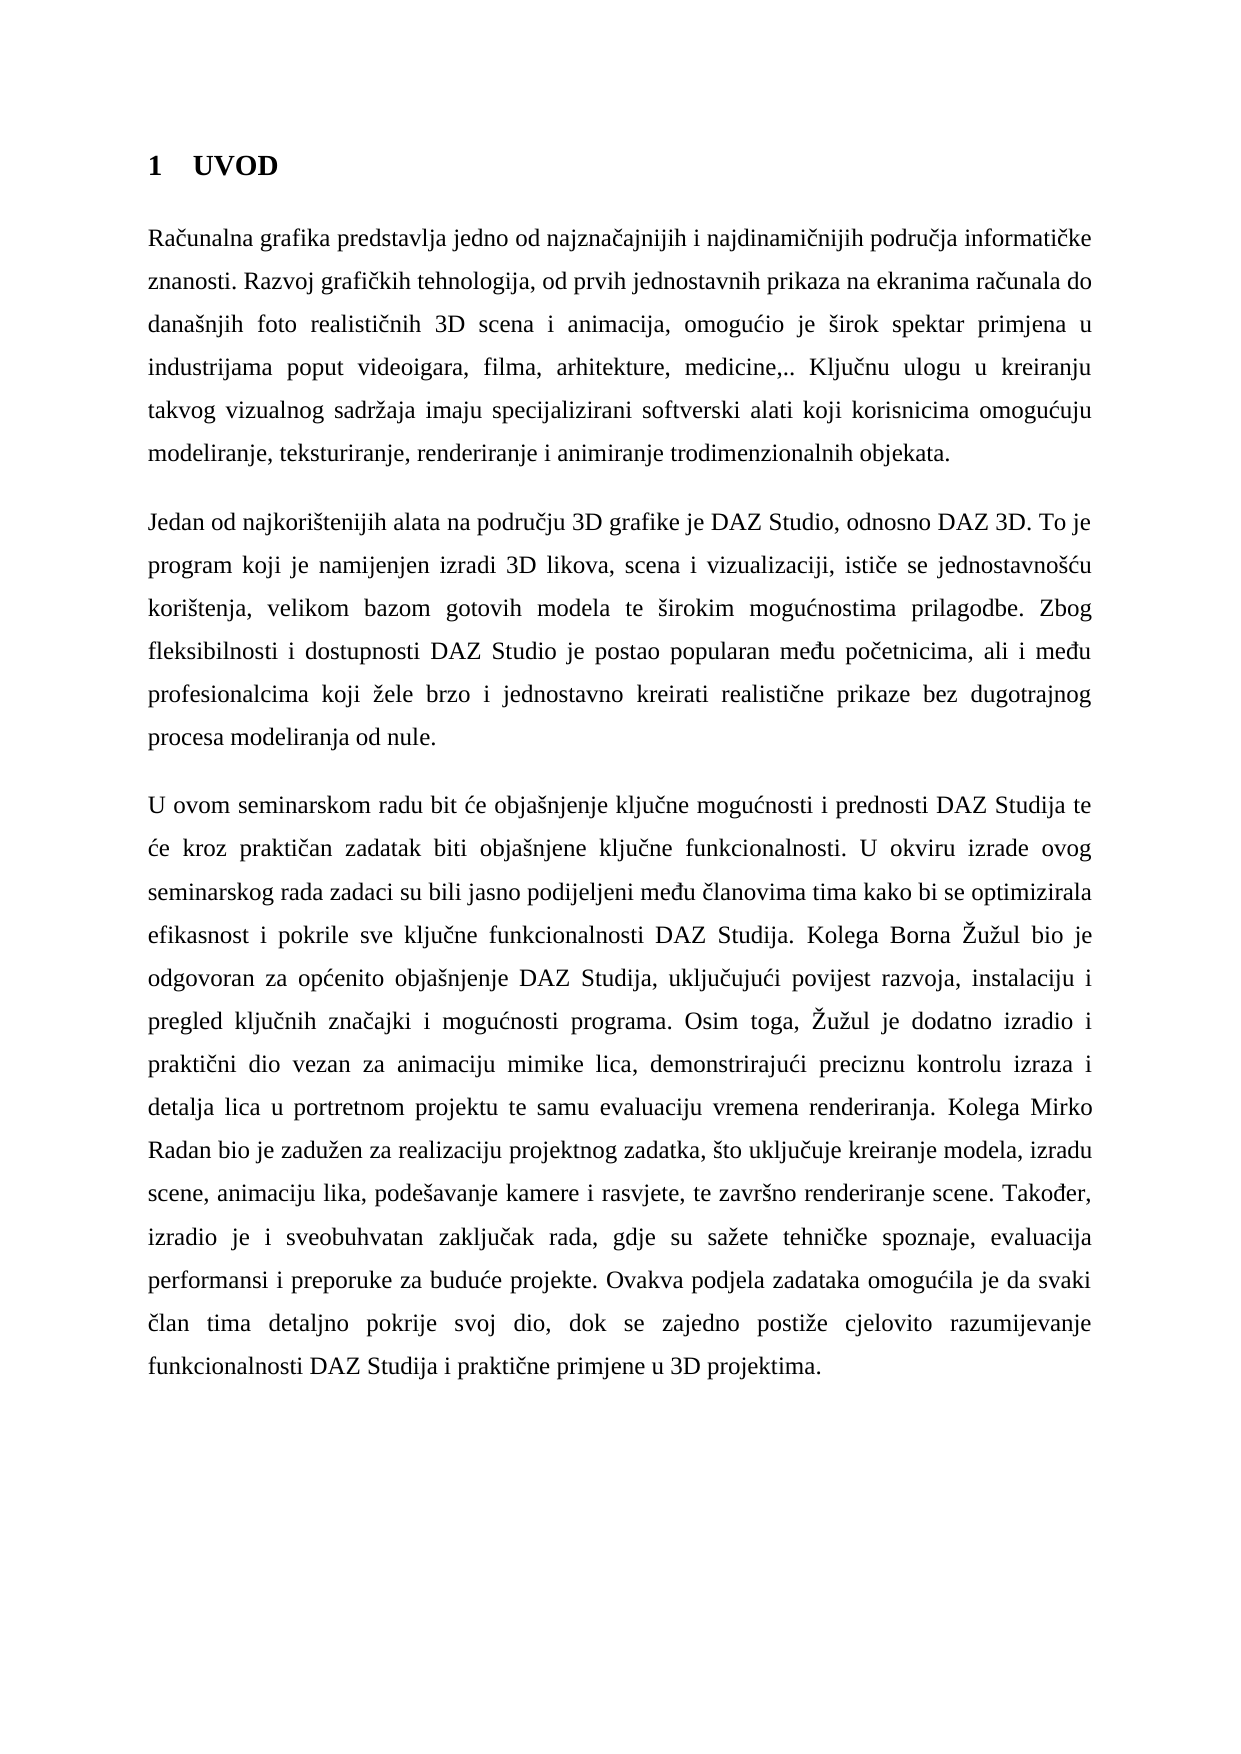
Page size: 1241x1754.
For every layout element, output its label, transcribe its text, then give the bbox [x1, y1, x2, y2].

text Računalna grafika predstavlja jedno od najznačajnijih i najdinamičnijih područja informatičke znanosti. Razvoj grafičkih tehnologija, od prvih jednostavnih prikaza na ekranima računala do današnjih foto realističnih 3D scena i animacija, omogućio je širok spektar primjena u industrijama poput videoigara, filma, arhitekture, medicine,.. Ključnu ulogu u kreiranju takvog vizualnog sadržaja imaju specijalizirani softverski alati koji korisnicima omogućuju modeliranje, teksturiranje, renderiranje i animiranje trodimenzionalnih objekata. [148, 223, 1093, 467]
text U ovom seminarskom radu bit će objašnjenje ključne mogućnosti i prednosti DAZ Studija te će kroz praktičan zadatak biti objašnjene ključne funkcionalnosti. U okviru izrade ovog seminarskog rada zadaci su bili jasno podijeljeni među članovima tima kako bi se optimizirala efikasnost i pokrile sve ključne funkcionalnosti DAZ Studija. Kolega Borna Žužul bio je odgovoran za općenito objašnjenje DAZ Studija, uključujući povijest razvoja, instalaciju i pregled ključnih značajki i mogućnosti programa. Osim toga, Žužul je dodatno izradio i praktični dio vezan za animaciju mimike lica, demonstrirajući preciznu kontrolu izraza i detalja lica u portretnom projektu te samu evaluaciju vremena renderiranja. Kolega Mirko Radan bio je zadužen za realizaciju projektnog zadatka, što uključuje kreiranje modela, izradu scene, animaciju lika, podešavanje kamere i rasvjete, te završno renderiranje scene. Također, izradio je i sveobuhvatan zaključak rada, gdje su sažete tehničke spoznaje, evaluacija performansi i preporuke za buduće projekte. Ovakva podjela zadataka omogućila je da svaki član tima detaljno pokrije svoj dio, dok se zajedno postiže cjelovito razumijevanje funkcionalnosti DAZ Studija i praktične primjene u 3D projektima. [148, 790, 1093, 1380]
text Jedan od najkorištenijih alata na području 3D grafike je DAZ Studio, odnosno DAZ 3D. To je program koji je namijenjen izradi 3D likova, scena i vizualizaciji, ističe se jednostavnošću korištenja, velikom bazom gotovih modela te širokim mogućnostima prilagodbe. Zbog fleksibilnosti i dostupnosti DAZ Studio je postao popularan među početnicima, ali i među profesionalcima koji žele brzo i jednostavno kreirati realistične prikaze bez dugotrajnog procesa modeliranja od nule. [148, 507, 1093, 751]
subtitle UVOD [148, 148, 1093, 181]
